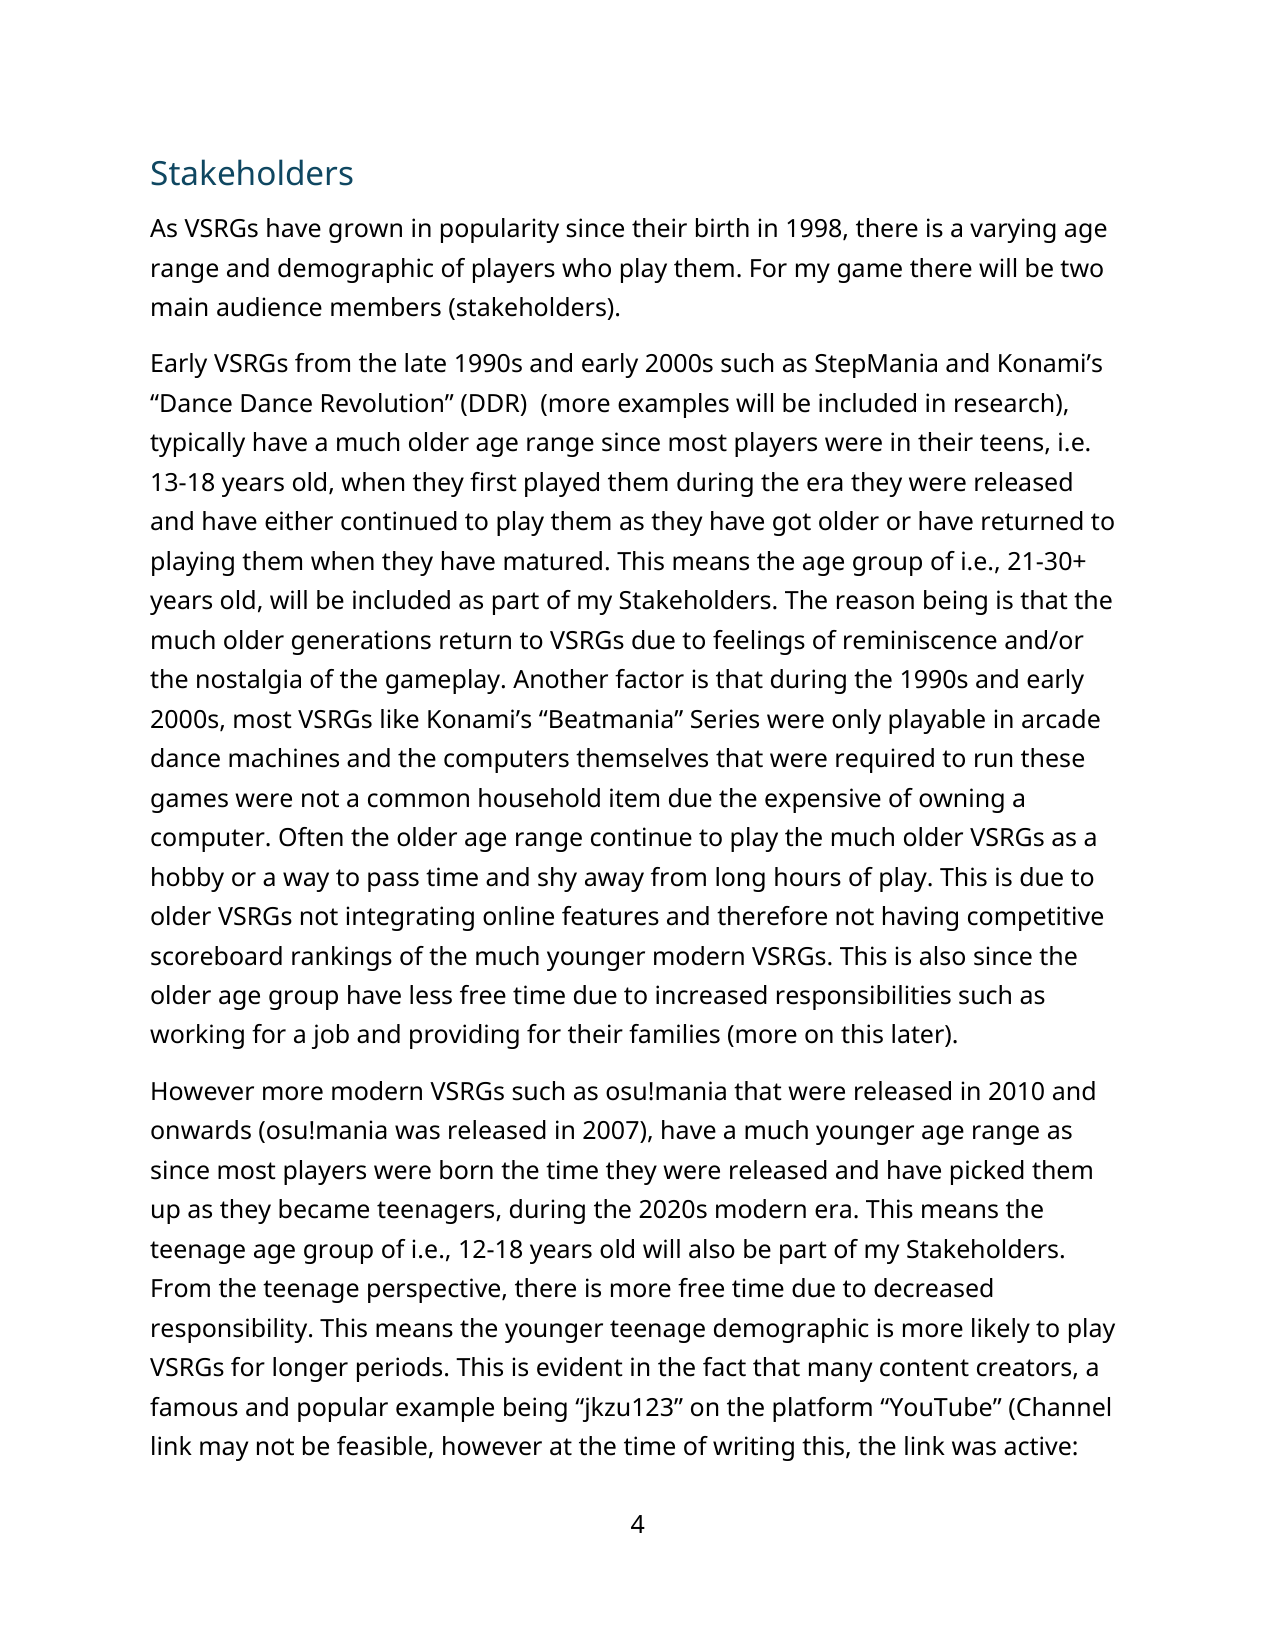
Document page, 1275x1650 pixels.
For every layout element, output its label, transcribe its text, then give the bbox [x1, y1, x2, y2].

text As VSRGs have grown in popularity since their birth in 1998, there is a varying age range and demographic of players who play them. For my game there will be two main audience members (stakeholders). [150, 211, 1125, 324]
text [150, 1073, 1125, 1463]
subtitle Stakeholders [150, 150, 1125, 195]
text Early VSRGs from the late 1990s and early 2000s such as StepMania and Konami’s “Dance Dance Revolution” (DDR) (more examples will be included in research), typically have a much older age range since most players were in their teens, i.e. 13-18 years old, when they first played them during the era they were released and have either continued to play them as they have got older or have returned to playing them when they have matured. This means the age group of i.e., 21-30+ years old, will be included as part of my Stakeholders. The reason being is that the much older generations return to VSRGs due to feelings of reminiscence and/or the nostalgia of the gameplay. Another factor is that during the 1990s and early 2000s, most VSRGs like Konami’s “Beatmania” Series were only playable in arcade dance machines and the computers themselves that were required to run these games were not a common household item due the expensive of owning a computer. Often the older age range continue to play the much older VSRGs as a hobby or a way to pass time and shy away from long hours of play. This is due to older VSRGs not integrating online features and therefore not having competitive scoreboard rankings of the much younger modern VSRGs. This is also since the older age group have less free time due to increased responsibilities such as working for a job and providing for their families (more on this later). [150, 346, 1125, 1051]
